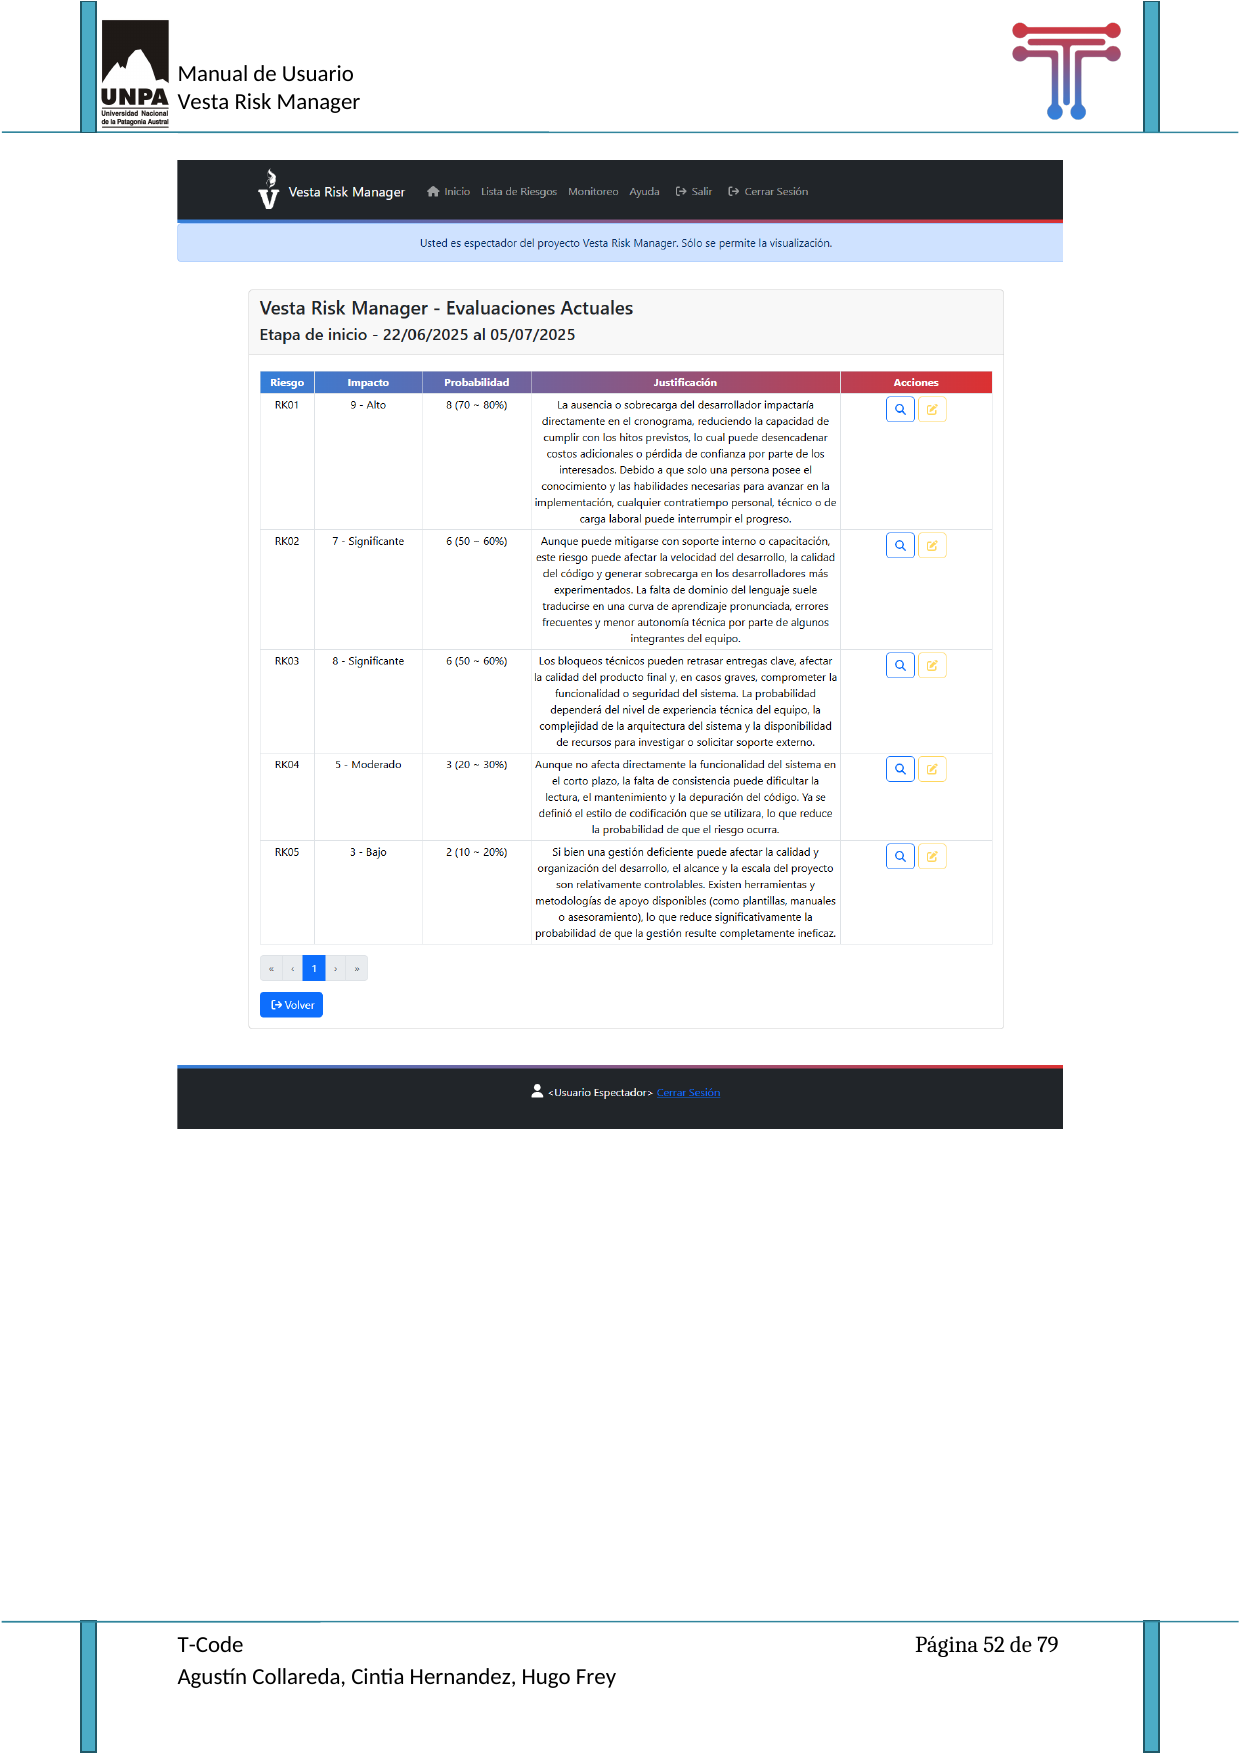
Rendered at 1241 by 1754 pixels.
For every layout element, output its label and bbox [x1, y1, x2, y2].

picture [1012, 19, 1122, 122]
picture [100, 18, 170, 129]
picture [177, 160, 1063, 1129]
